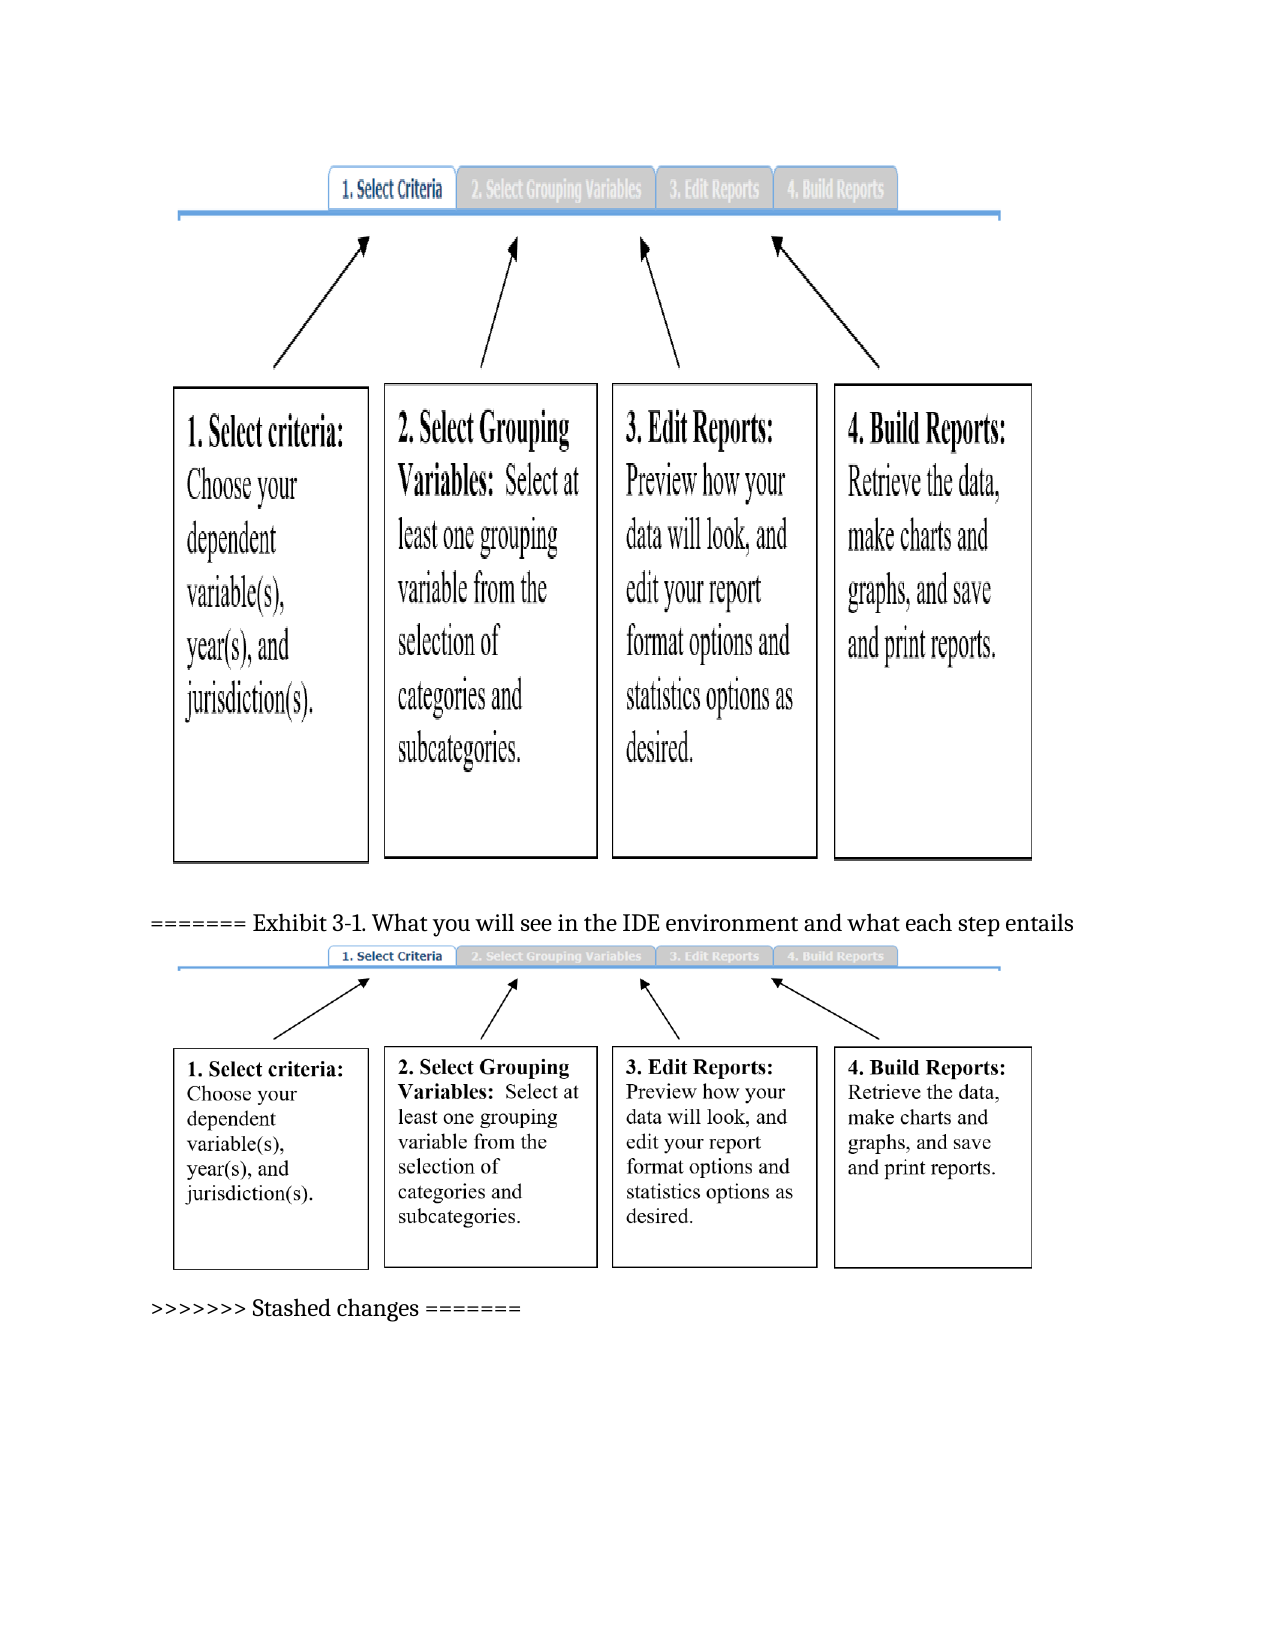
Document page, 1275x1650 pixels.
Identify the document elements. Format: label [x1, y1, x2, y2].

text [150, 150, 1125, 1322]
picture [168, 150, 1044, 903]
picture [168, 937, 1044, 1288]
